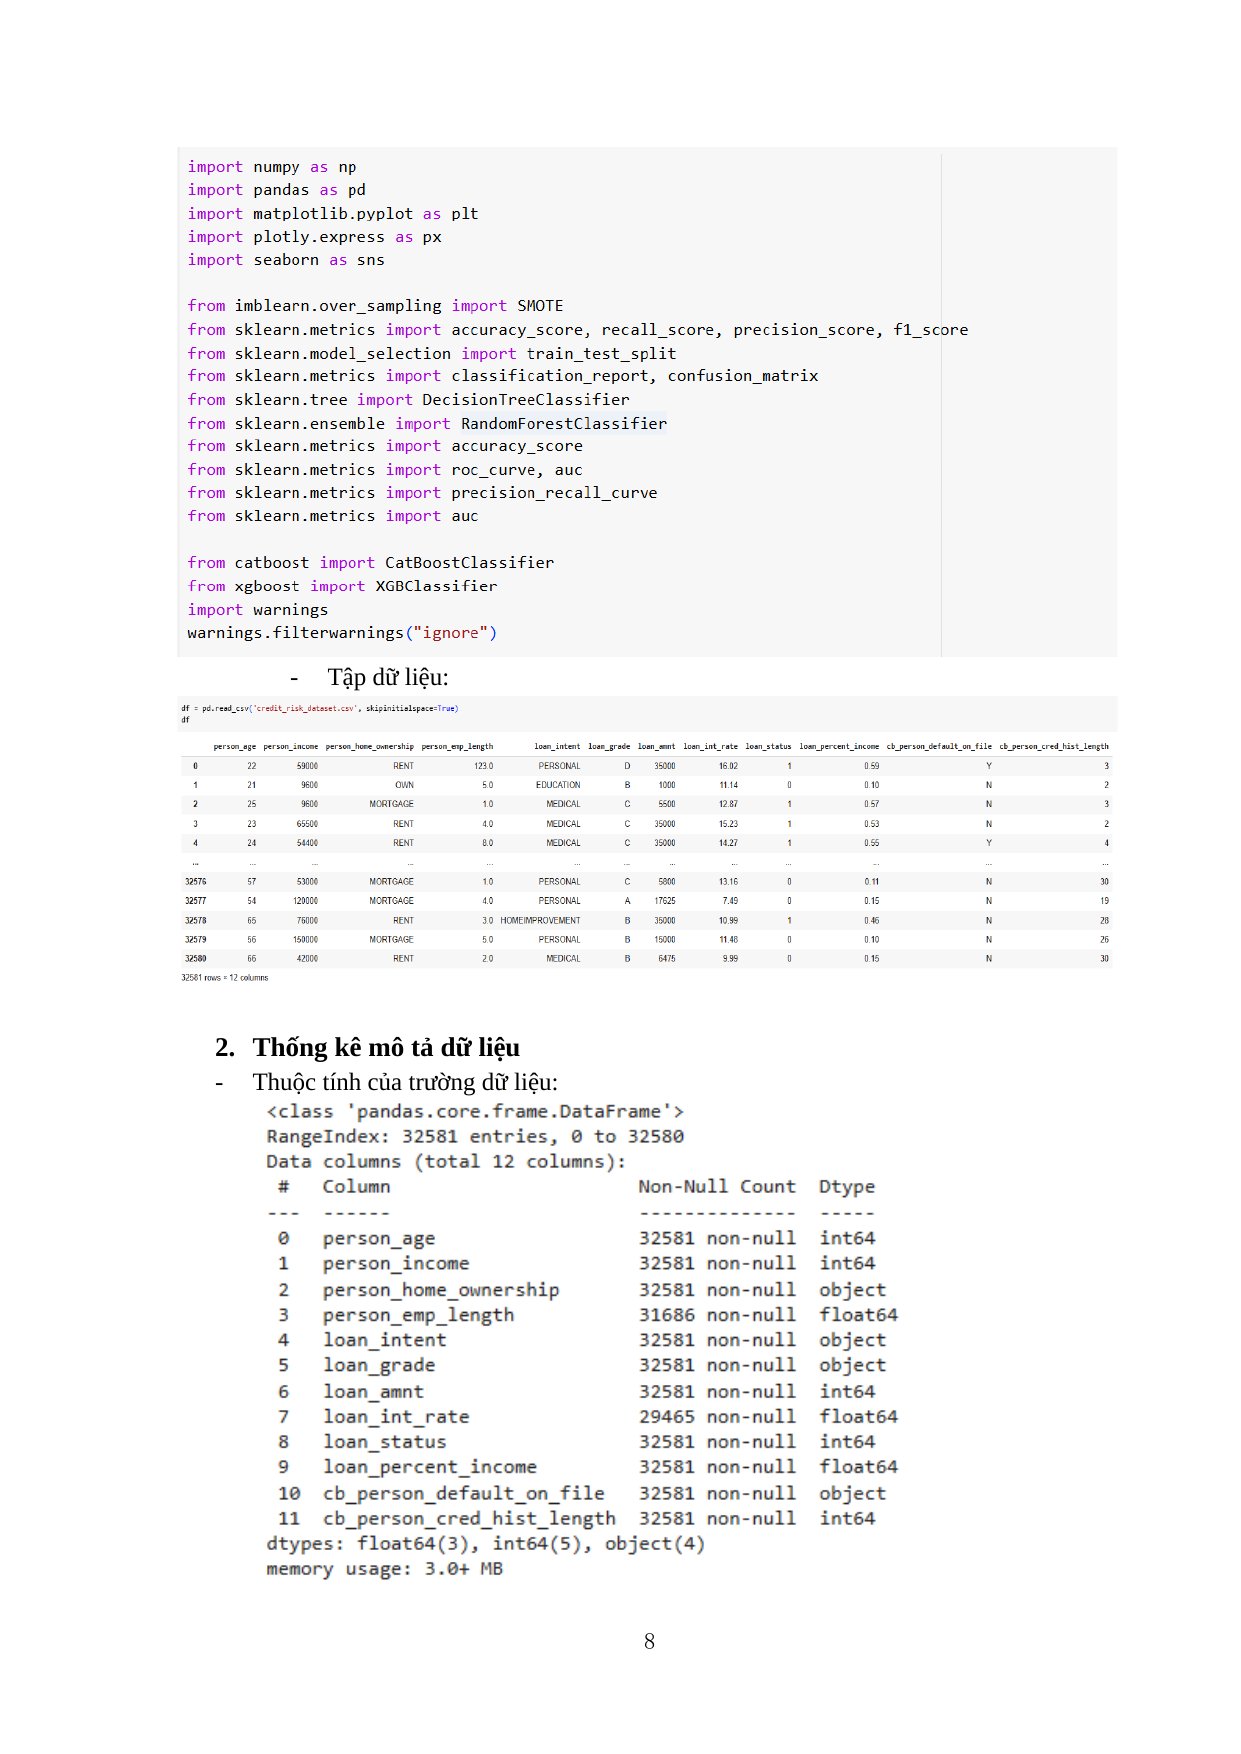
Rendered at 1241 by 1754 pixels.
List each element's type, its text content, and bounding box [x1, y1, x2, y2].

picture [177, 695, 1118, 990]
picture [177, 147, 1118, 659]
picture [252, 1099, 926, 1586]
list Tập dữ liệu: [290, 662, 1122, 691]
list Thuộc tính của trường dữ liệu: [215, 1067, 1122, 1095]
subtitle Thống kê mô tả dữ liệu [215, 1031, 1122, 1062]
